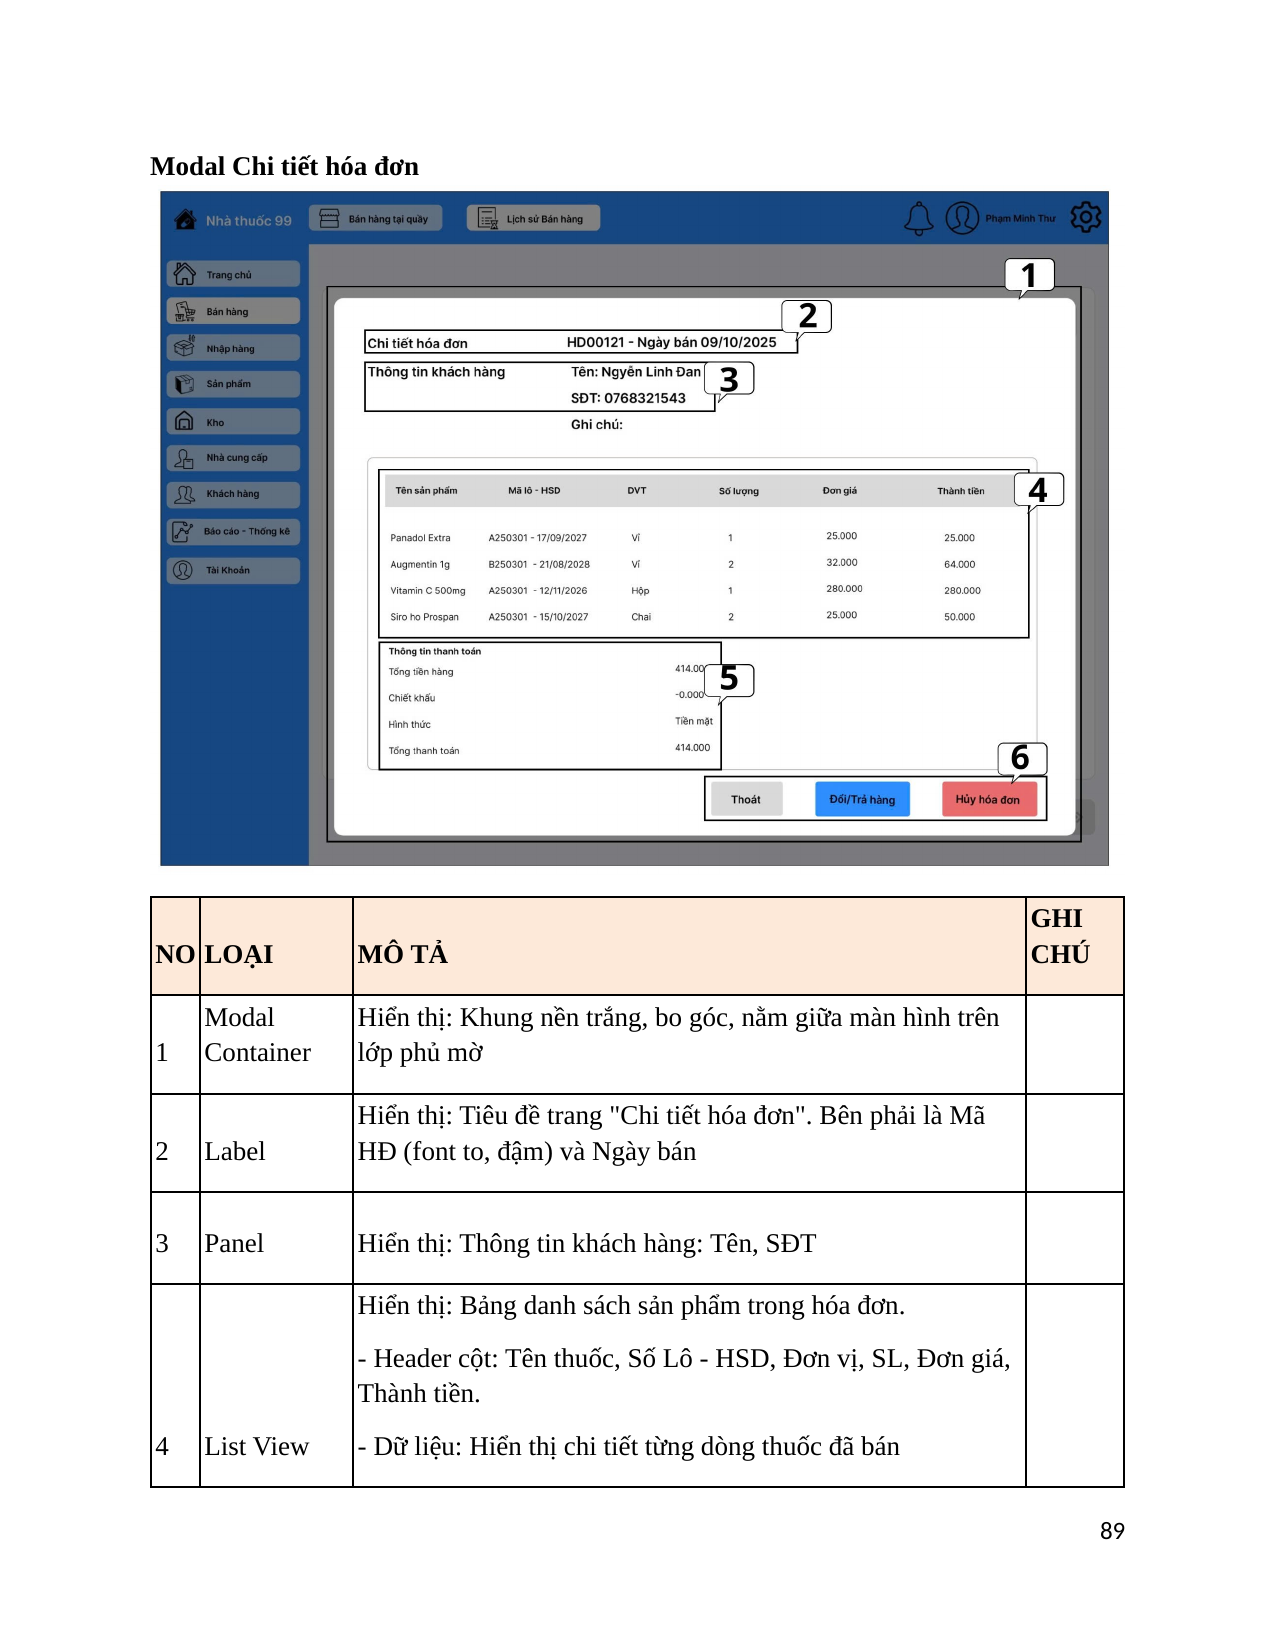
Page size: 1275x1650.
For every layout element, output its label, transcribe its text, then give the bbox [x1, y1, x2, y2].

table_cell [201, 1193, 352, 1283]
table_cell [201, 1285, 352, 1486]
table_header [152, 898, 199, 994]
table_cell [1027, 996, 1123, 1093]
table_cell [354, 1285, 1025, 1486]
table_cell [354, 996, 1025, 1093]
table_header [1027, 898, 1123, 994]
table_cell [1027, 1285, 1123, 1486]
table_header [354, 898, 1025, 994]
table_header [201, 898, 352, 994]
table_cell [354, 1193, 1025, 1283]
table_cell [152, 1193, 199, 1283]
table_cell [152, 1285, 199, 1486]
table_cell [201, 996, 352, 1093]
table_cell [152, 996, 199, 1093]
picture [150, 185, 1125, 875]
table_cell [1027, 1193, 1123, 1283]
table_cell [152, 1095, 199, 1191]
text Modal Chi tiết hóa đơn [150, 150, 1125, 185]
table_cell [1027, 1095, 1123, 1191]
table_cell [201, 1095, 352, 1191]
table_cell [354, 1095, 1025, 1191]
